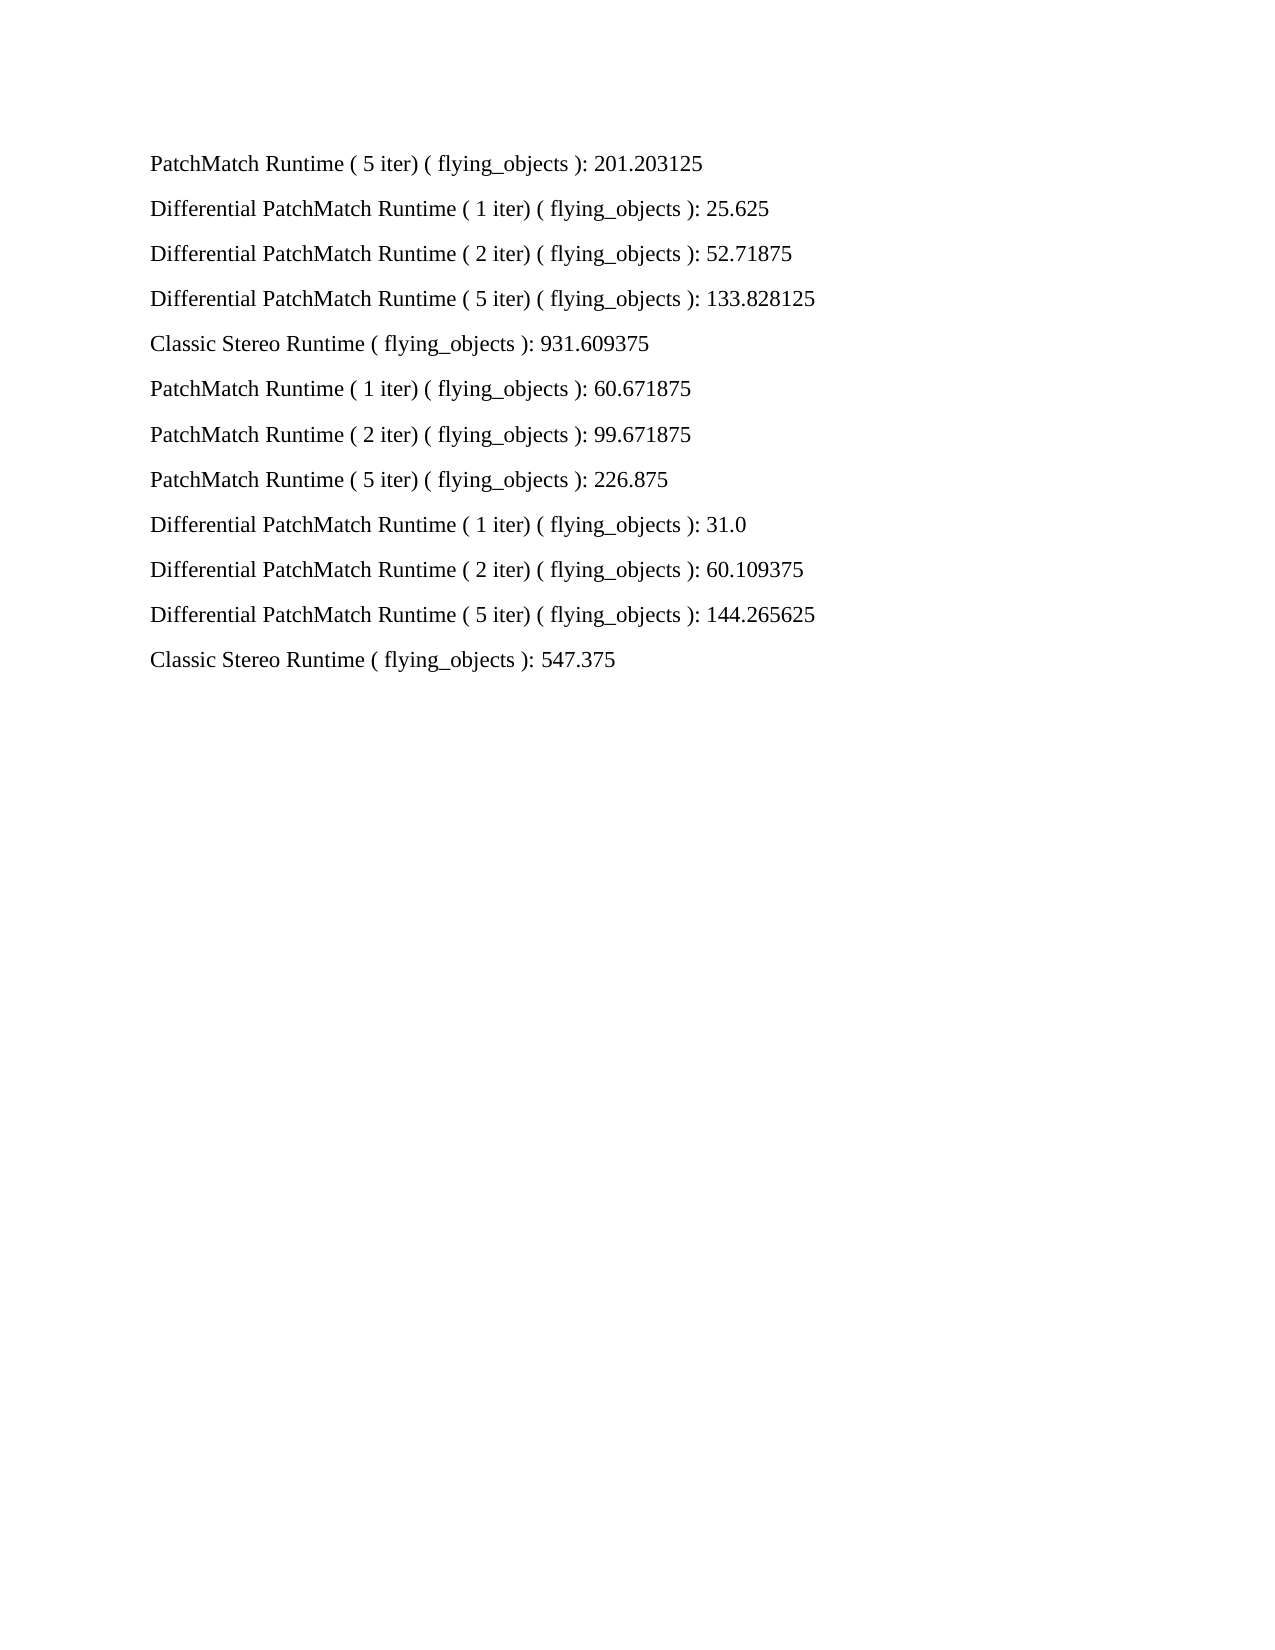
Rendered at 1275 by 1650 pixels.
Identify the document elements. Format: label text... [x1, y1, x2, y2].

text Differential PatchMatch Runtime ( 1 iter) ( flying_objects ): 25.625 [150, 195, 1125, 221]
text Classic Stereo Runtime ( flying_objects ): 547.375 [150, 646, 1125, 672]
text PatchMatch Runtime ( 5 iter) ( flying_objects ): 226.875 [150, 466, 1125, 492]
text Differential PatchMatch Runtime ( 5 iter) ( flying_objects ): 133.828125 [150, 285, 1125, 312]
text PatchMatch Runtime ( 2 iter) ( flying_objects ): 99.671875 [150, 421, 1125, 447]
text Differential PatchMatch Runtime ( 2 iter) ( flying_objects ): 52.71875 [150, 240, 1125, 267]
text PatchMatch Runtime ( 1 iter) ( flying_objects ): 60.671875 [150, 376, 1125, 402]
text Differential PatchMatch Runtime ( 2 iter) ( flying_objects ): 60.109375 [150, 556, 1125, 582]
text PatchMatch Runtime ( 5 iter) ( flying_objects ): 201.203125 [150, 150, 1125, 176]
text Differential PatchMatch Runtime ( 1 iter) ( flying_objects ): 31.0 [150, 511, 1125, 537]
text Differential PatchMatch Runtime ( 5 iter) ( flying_objects ): 144.265625 [150, 601, 1125, 627]
text Classic Stereo Runtime ( flying_objects ): 931.609375 [150, 330, 1125, 357]
